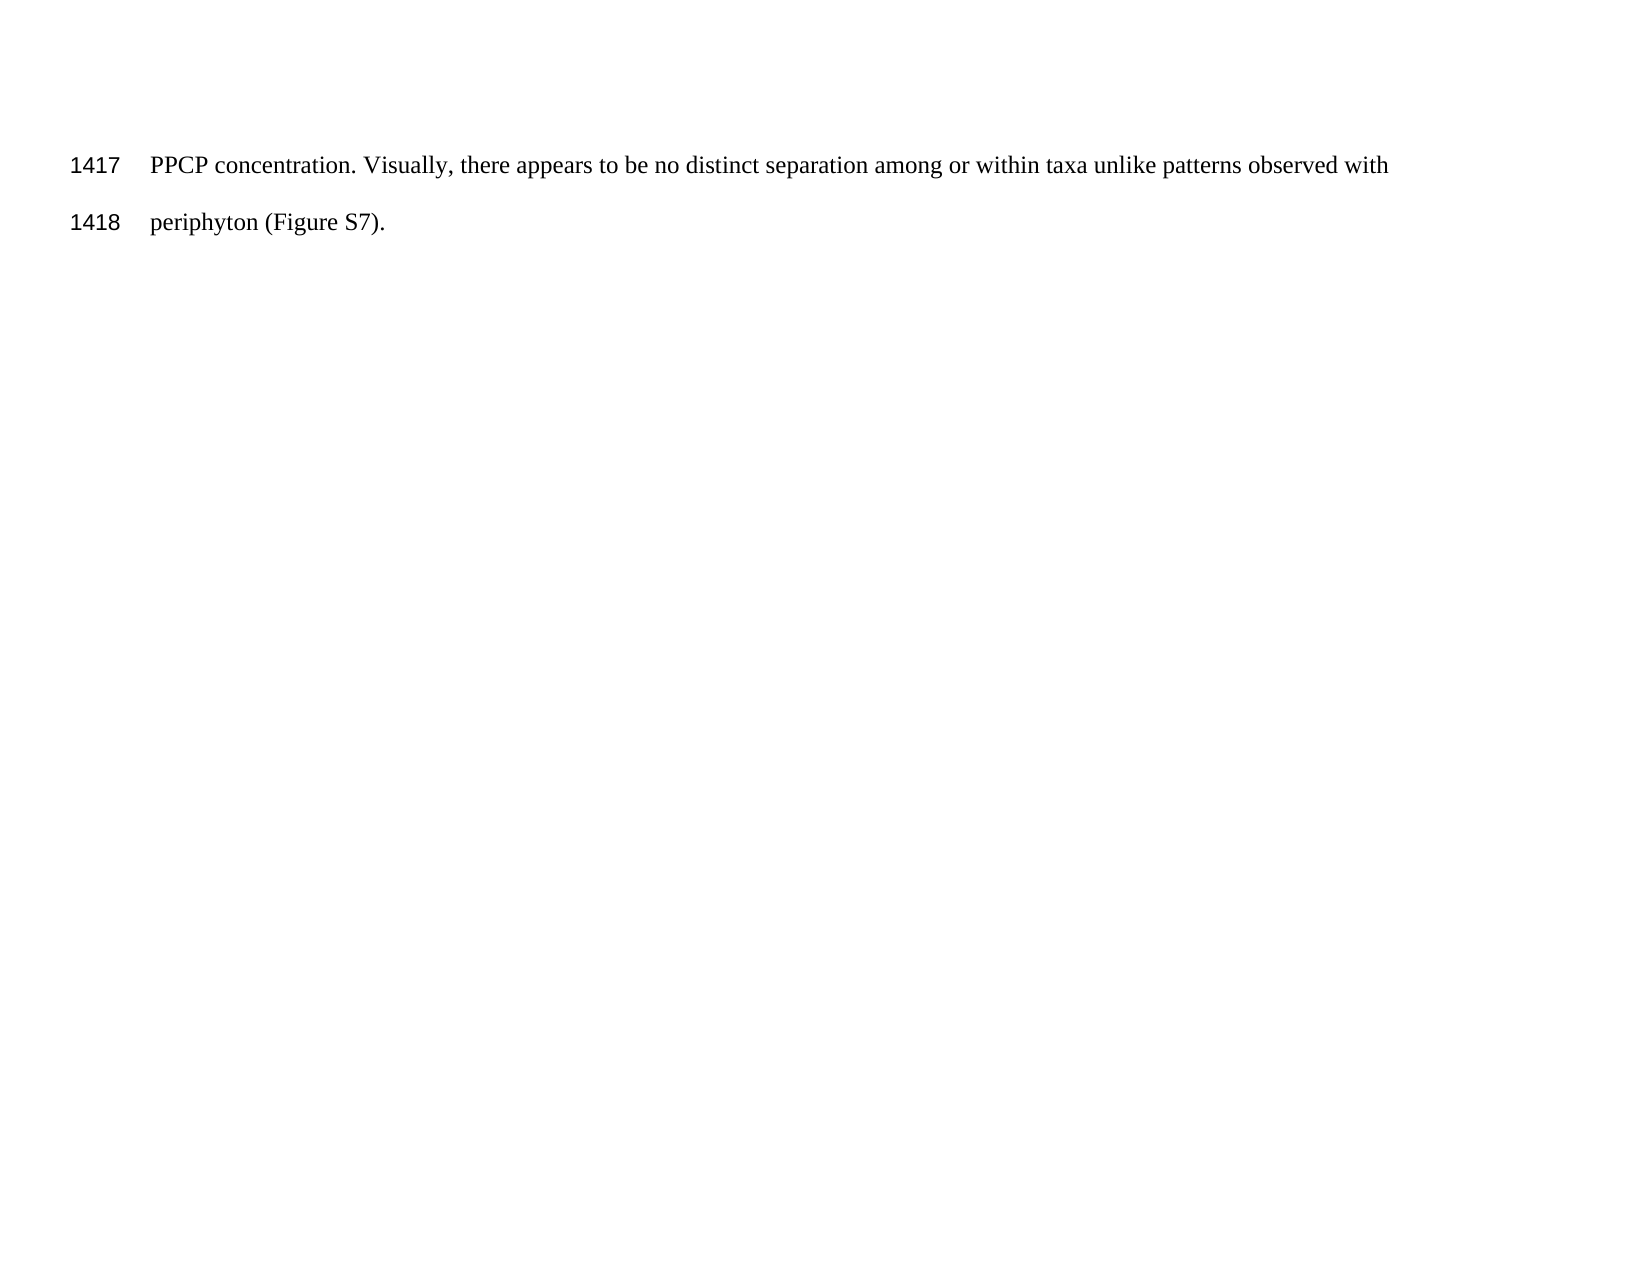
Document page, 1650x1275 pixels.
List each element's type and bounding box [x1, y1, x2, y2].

text [150, 150, 1500, 236]
